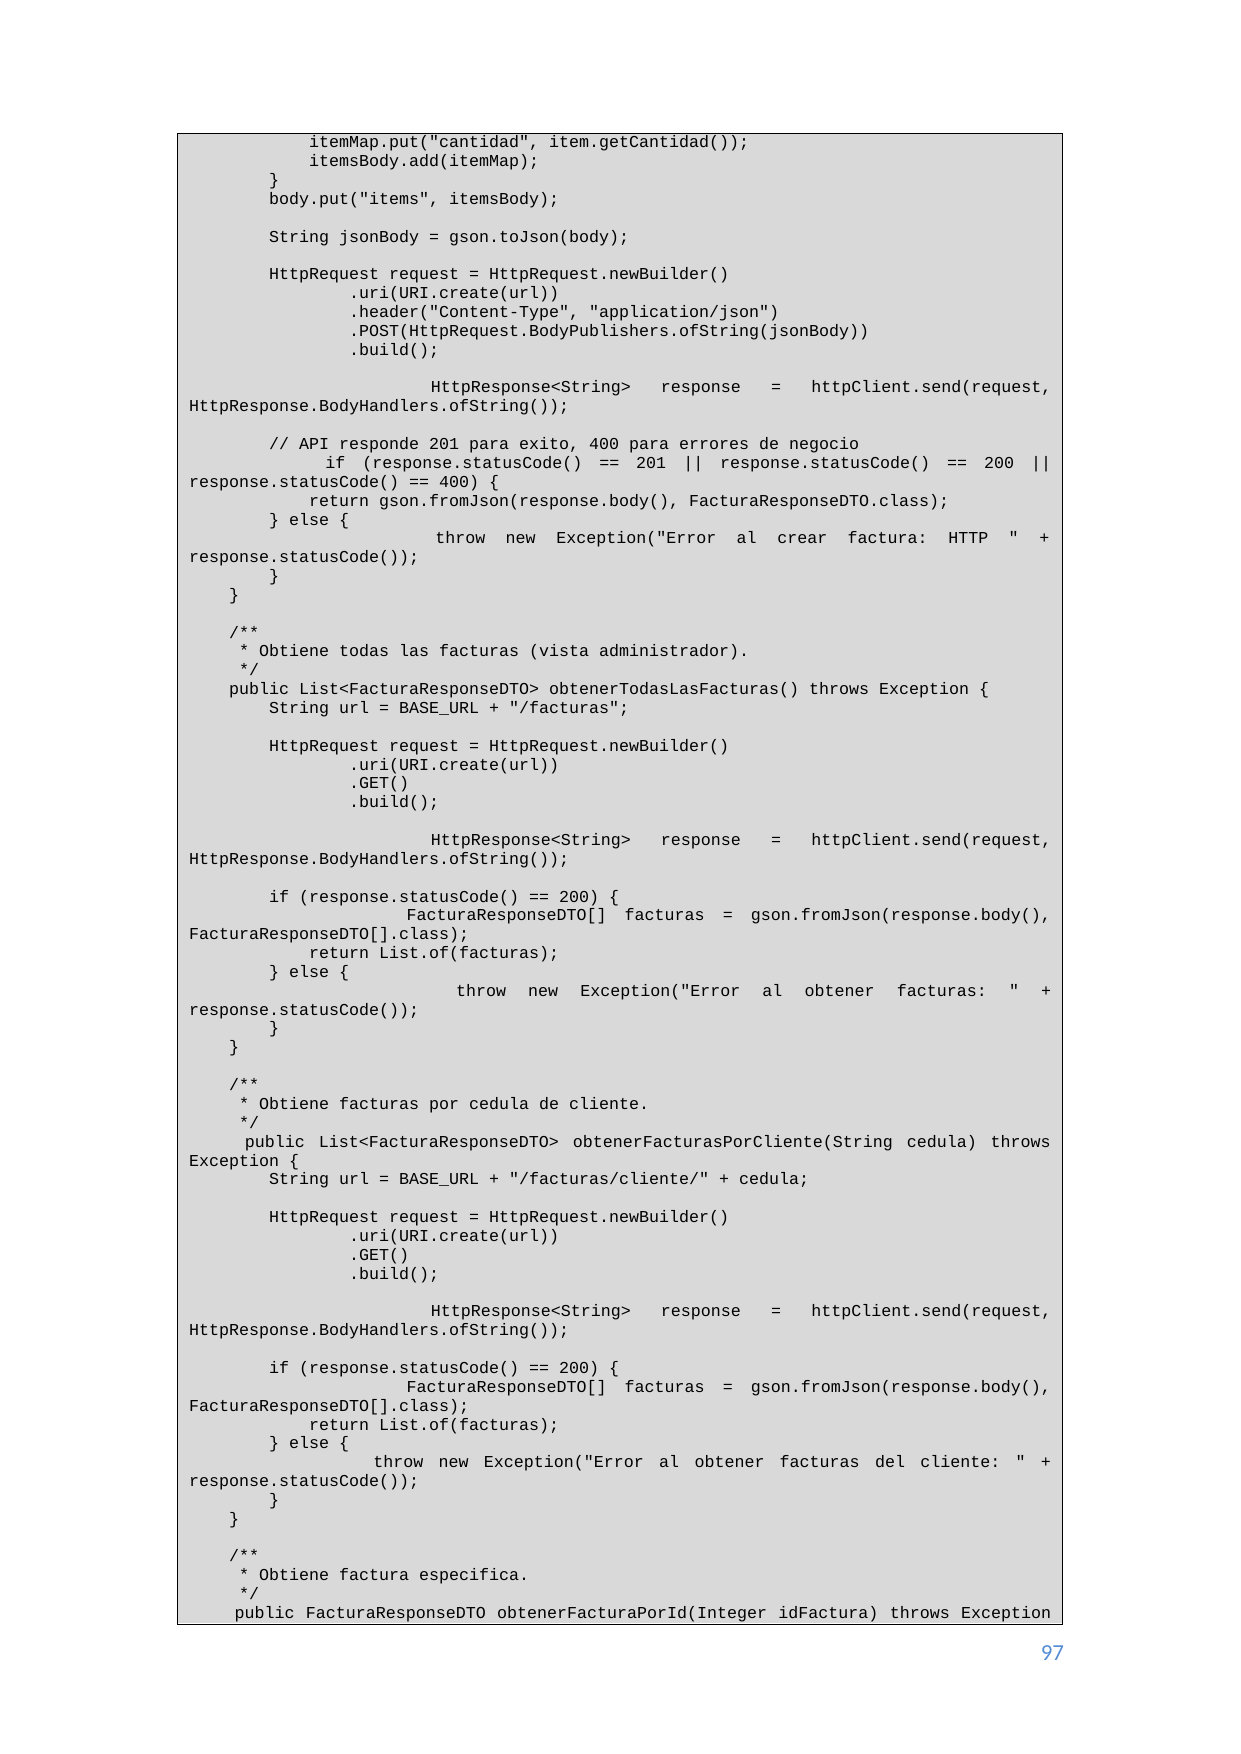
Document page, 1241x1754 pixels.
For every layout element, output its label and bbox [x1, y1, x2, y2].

table_header [178, 134, 1062, 1623]
